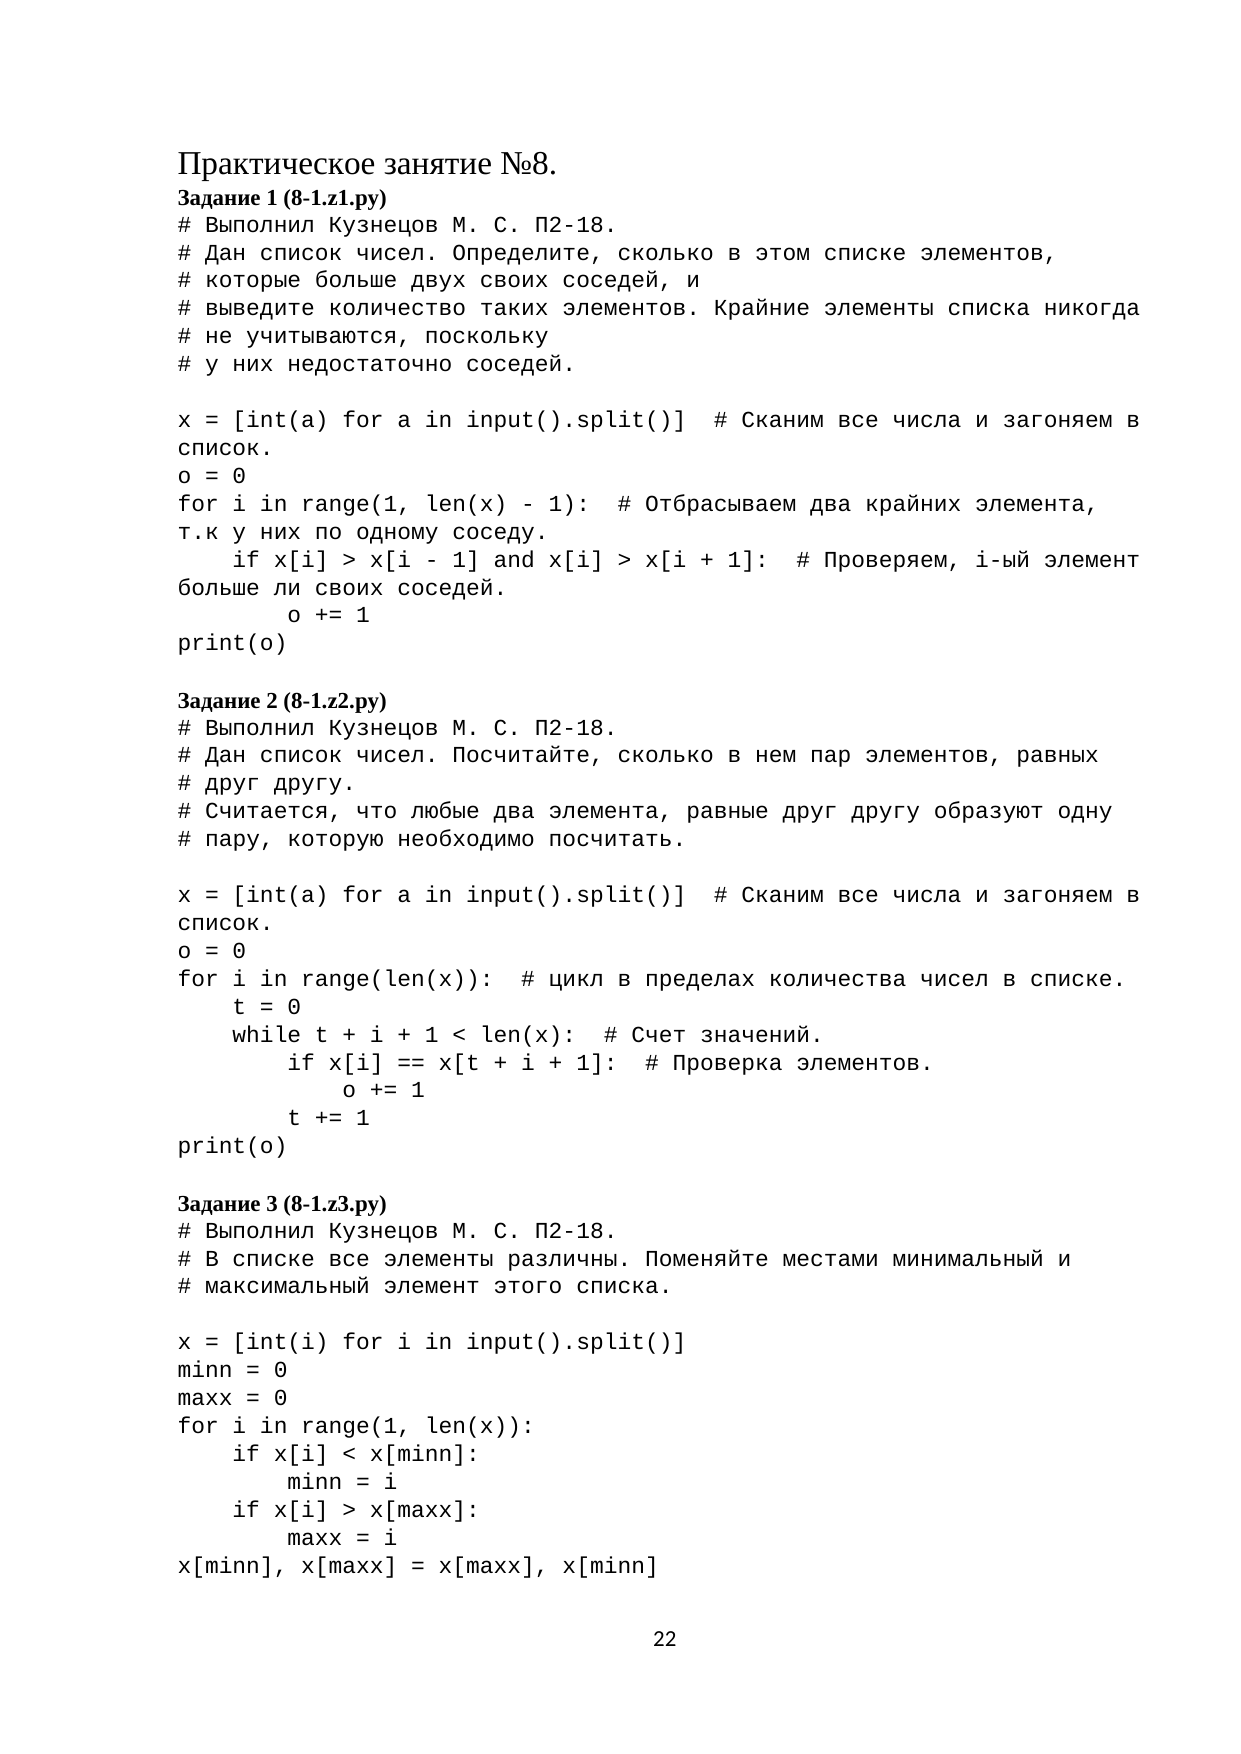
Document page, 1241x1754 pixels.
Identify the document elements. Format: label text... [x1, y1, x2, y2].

text for i in range(1, len(x)): [177, 1414, 1152, 1440]
text maxx = 0 [177, 1386, 1152, 1412]
text print(o) [177, 1135, 1152, 1161]
text x[minn], x[maxx] = x[maxx], x[minn] [177, 1554, 1152, 1580]
text o = 0 [177, 939, 1152, 965]
text # Считается, что любые два элемента, равные друг другу образуют одну [177, 800, 1152, 826]
text x = [int(a) for a in input().split()] # Сканим все числа и загоняем в список. [177, 883, 1152, 937]
text # Выполнил Кузнецов М. С. П2-18. [177, 716, 1152, 742]
text o += 1 [177, 604, 1152, 630]
text x = [int(i) for i in input().split()] [177, 1331, 1152, 1357]
text # Выполнил Кузнецов М. С. П2-18. [177, 1219, 1152, 1245]
text # Дан список чисел. Определите, сколько в этом списке элементов, [177, 241, 1152, 267]
text # Дан список чисел. Посчитайте, сколько в нем пар элементов, равных [177, 744, 1152, 770]
text for i in range(len(x)): # цикл в пределах количества чисел в списке. [177, 967, 1152, 993]
text # которые больше двух своих соседей, и [177, 269, 1152, 295]
text Задание 3 (8-1.z3.py) [177, 1191, 1152, 1217]
text # пару, которую необходимо посчитать. [177, 828, 1152, 853]
text t += 1 [177, 1107, 1152, 1133]
text # у них недостаточно соседей. [177, 352, 1152, 378]
text # выведите количество таких элементов. Крайние элементы списка никогда [177, 297, 1152, 323]
text # максимальный элемент этого списка. [177, 1275, 1152, 1301]
text if x[i] < x[minn]: [177, 1442, 1152, 1468]
text # не учитываются, поскольку [177, 324, 1152, 351]
text for i in range(1, len(x) - 1): # Отбрасываем два крайних элемента, т.к у них по одному соседу. [177, 492, 1152, 546]
text x = [int(a) for a in input().split()] # Сканим все числа и загоняем в список. [177, 408, 1152, 462]
text Задание 1 (8-1.z1.py) [177, 184, 1152, 211]
subtitle Практическое занятие №8. [177, 143, 1152, 181]
text # Выполнил Кузнецов М. С. П2-18. [177, 213, 1152, 239]
text minn = 0 [177, 1358, 1152, 1384]
text if x[i] > x[i - 1] and x[i] > x[i + 1]: # Проверяем, i-ый элемент больше ли своих соседей. [177, 548, 1152, 602]
text while t + i + 1 < len(x): # Счет значений. [177, 1023, 1152, 1049]
text minn = i [177, 1470, 1152, 1496]
text o += 1 [177, 1079, 1152, 1105]
text t = 0 [177, 995, 1152, 1021]
text print(o) [177, 632, 1152, 658]
text if x[i] == x[t + i + 1]: # Проверка элементов. [177, 1051, 1152, 1077]
text # друг другу. [177, 772, 1152, 798]
text o = 0 [177, 464, 1152, 490]
text Задание 2 (8-1.z2.py) [177, 687, 1152, 714]
text if x[i] > x[maxx]: [177, 1498, 1152, 1524]
text maxx = i [177, 1526, 1152, 1552]
text # В списке все элементы различны. Поменяйте местами минимальный и [177, 1247, 1152, 1273]
